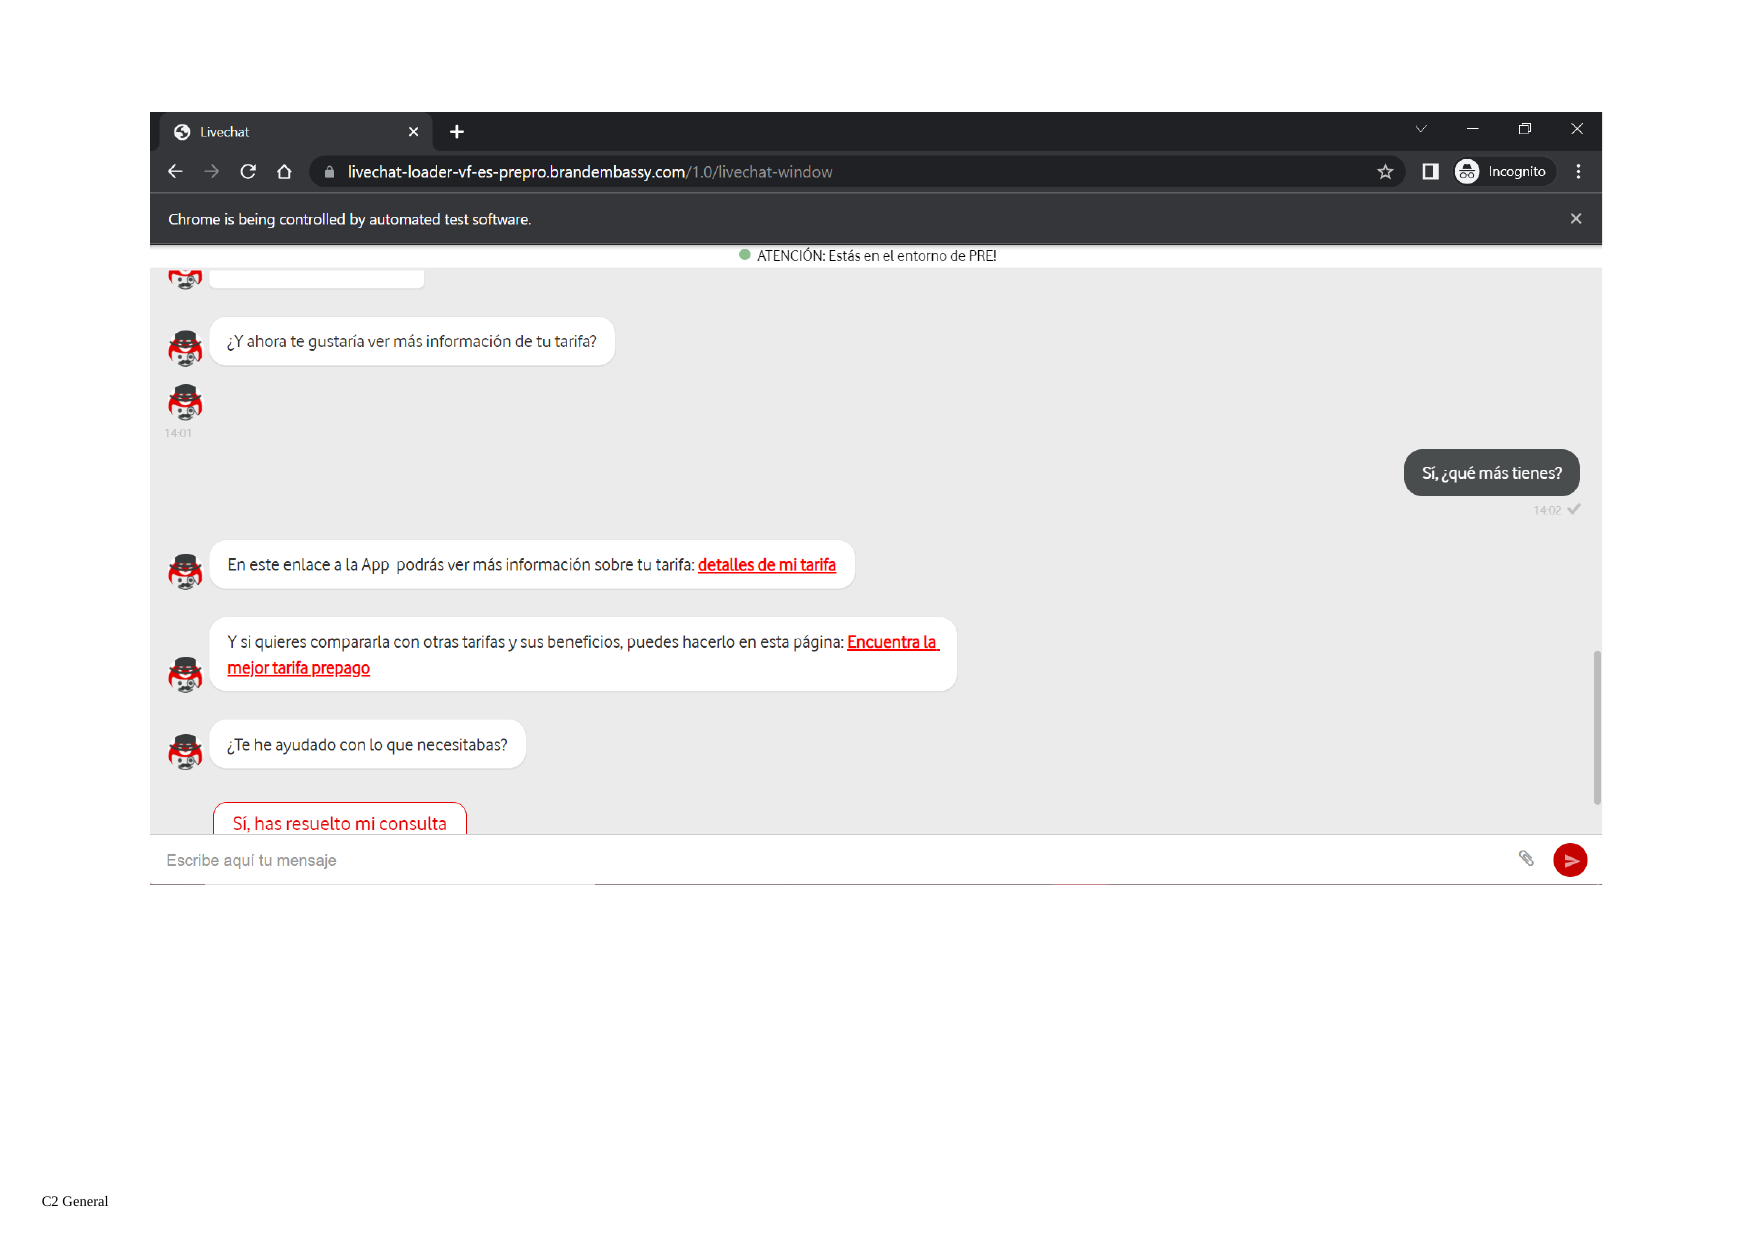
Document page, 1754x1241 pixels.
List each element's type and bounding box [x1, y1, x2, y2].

picture [150, 112, 1603, 885]
